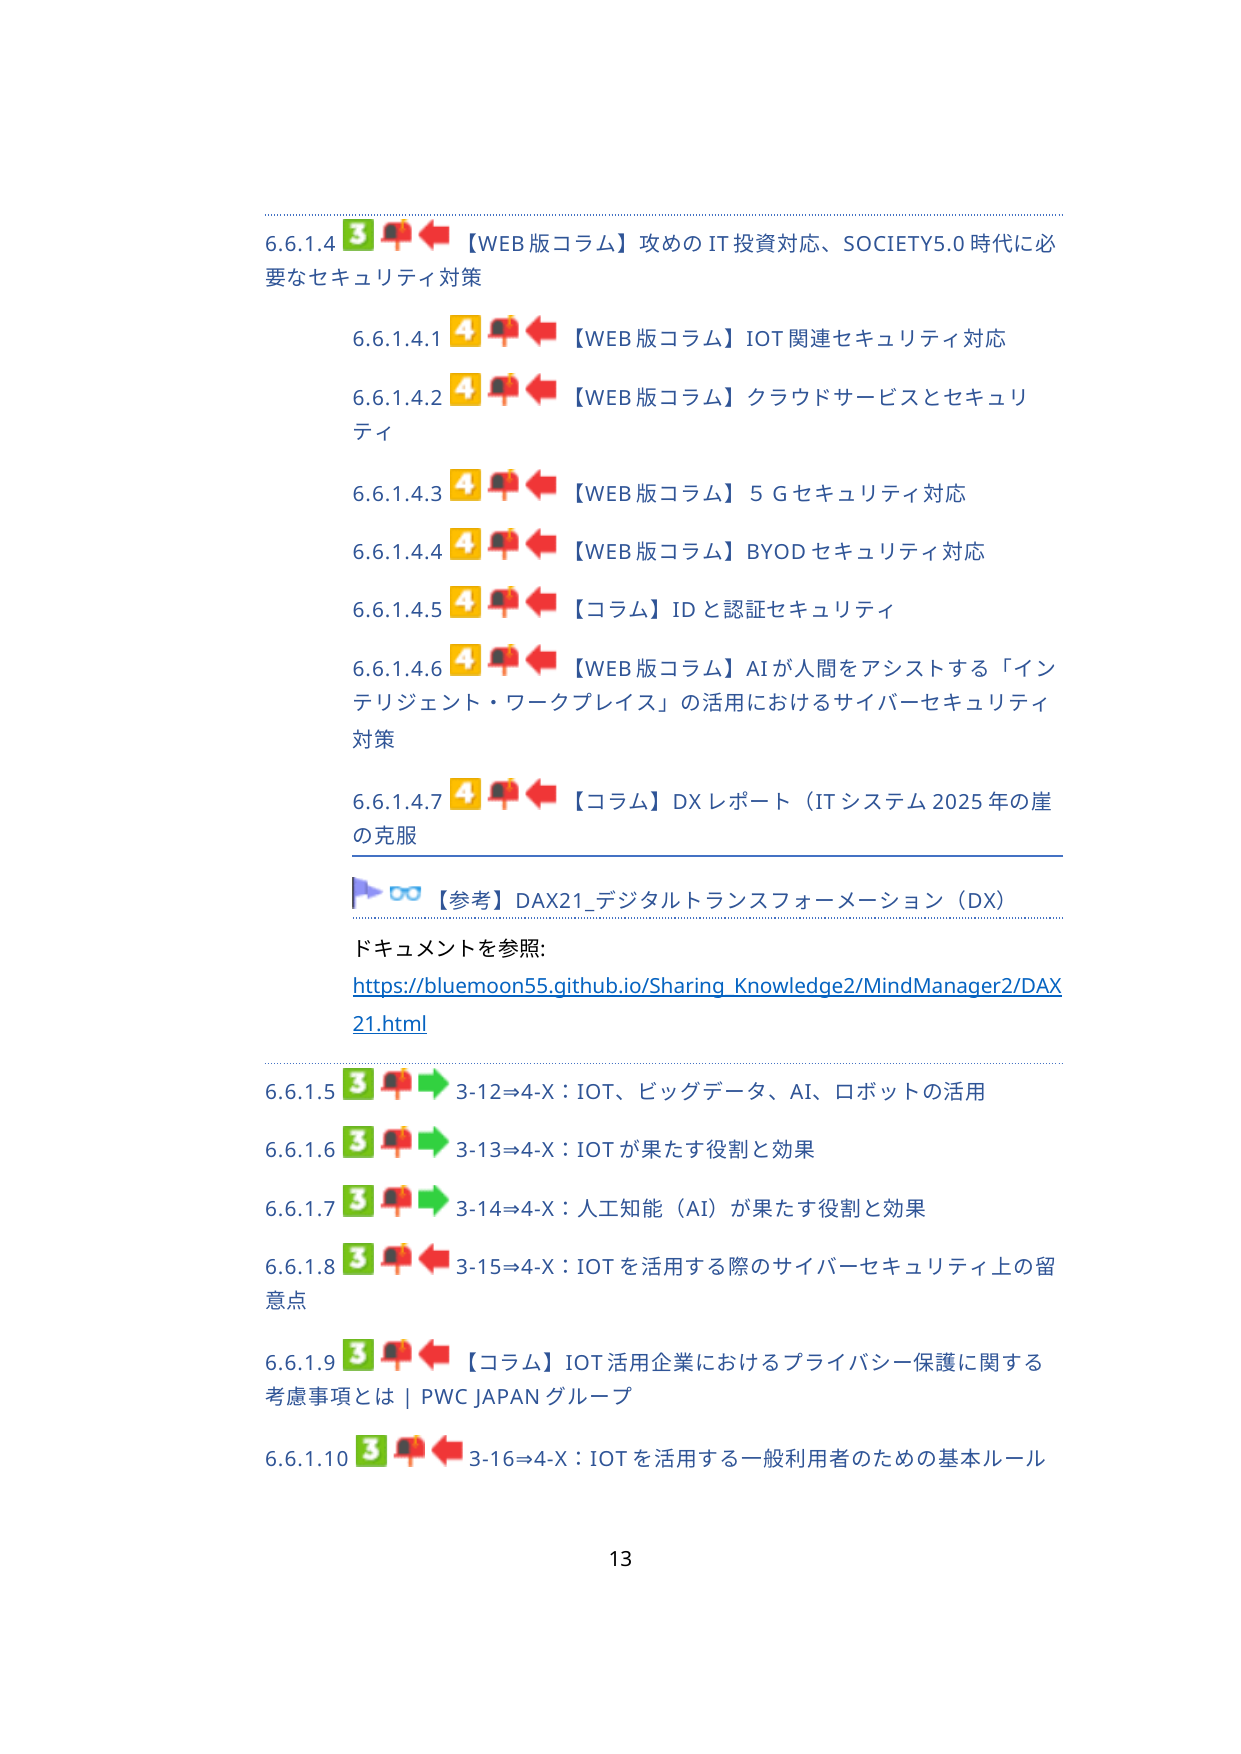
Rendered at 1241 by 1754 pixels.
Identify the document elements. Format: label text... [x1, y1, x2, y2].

text ドキュメントを参照: https://bluemoon55.github.io/Sharing_Knowledge2/MindManager2/DAX21.html [352, 929, 1063, 1042]
picture [380, 1126, 412, 1158]
picture [450, 373, 482, 406]
text 3-14⇒4-X：人工知能（AI）が果たす役割と効果 [265, 1179, 1063, 1222]
picture [342, 1068, 374, 1100]
picture [525, 373, 557, 406]
text 【コラム】DXレポート（ITシステム2025年の崖の克服 [352, 778, 1063, 855]
picture [450, 469, 482, 501]
picture [487, 586, 519, 618]
text 3-15⇒4-X：IoTを活用する際のサイバーセキュリティ上の留意点 [265, 1237, 1063, 1318]
picture [525, 644, 557, 676]
picture [525, 469, 557, 501]
picture [342, 1126, 374, 1158]
picture [352, 877, 384, 909]
picture [431, 1435, 463, 1467]
picture [342, 219, 374, 251]
picture [393, 1435, 425, 1467]
text 【コラム】IDと認証セキュリティ [352, 586, 1063, 624]
picture [418, 1339, 450, 1371]
picture [525, 315, 557, 347]
picture [450, 778, 482, 810]
picture [487, 528, 519, 560]
text 【Web版コラム】５Gセキュリティ対応 [352, 470, 1063, 507]
picture [418, 219, 450, 251]
picture [487, 469, 519, 501]
picture [525, 528, 557, 560]
picture [380, 1068, 412, 1100]
picture [380, 219, 412, 251]
picture [525, 586, 557, 618]
picture [342, 1339, 374, 1371]
picture [355, 1435, 388, 1467]
picture [342, 1185, 374, 1217]
picture [487, 373, 519, 406]
picture [487, 315, 519, 347]
picture [380, 1243, 412, 1275]
picture [450, 586, 482, 618]
text 3-16⇒4-X：IoTを活用する一般利用者のための基本ルール [265, 1429, 1063, 1472]
picture [450, 528, 482, 560]
picture [418, 1068, 450, 1100]
picture [342, 1243, 374, 1275]
text 【コラム】IoT活用企業におけるプライバシー保護に関する考慮事項とは | PwC Japanグループ [265, 1333, 1063, 1414]
picture [380, 1339, 412, 1371]
text 【Web版コラム】IoT関連セキュリティ対応 [352, 316, 1063, 353]
picture [418, 1126, 450, 1158]
text 【Web版コラム】AIが人間をアシストする「インテリジェント・ワークプレイス」の活用におけるサイバーセキュリティ対策 [352, 645, 1063, 757]
text 【参考】DAX21_デジタルトランスフォーメーション（DX） [352, 878, 1063, 919]
text 【Web版コラム】クラウドサービスとセキュリティ [352, 374, 1063, 449]
picture [525, 778, 557, 810]
picture [487, 644, 519, 676]
text 3-13⇒4-X：IoTが果たす役割と効果 [265, 1121, 1063, 1164]
picture [487, 778, 519, 810]
picture [418, 1185, 450, 1217]
picture [389, 877, 422, 909]
text 【Web版コラム】BYODセキュリティ対応 [352, 528, 1063, 566]
text 3-12⇒4-X：IoT、ビッグデータ、AI、ロボットの活用 [265, 1062, 1063, 1106]
picture [380, 1185, 412, 1217]
picture [450, 644, 482, 676]
picture [450, 315, 482, 347]
text 【Web版コラム】攻めのIT投資対応、Society5.0時代に必要なセキュリティ対策 [265, 214, 1063, 295]
picture [418, 1243, 450, 1275]
